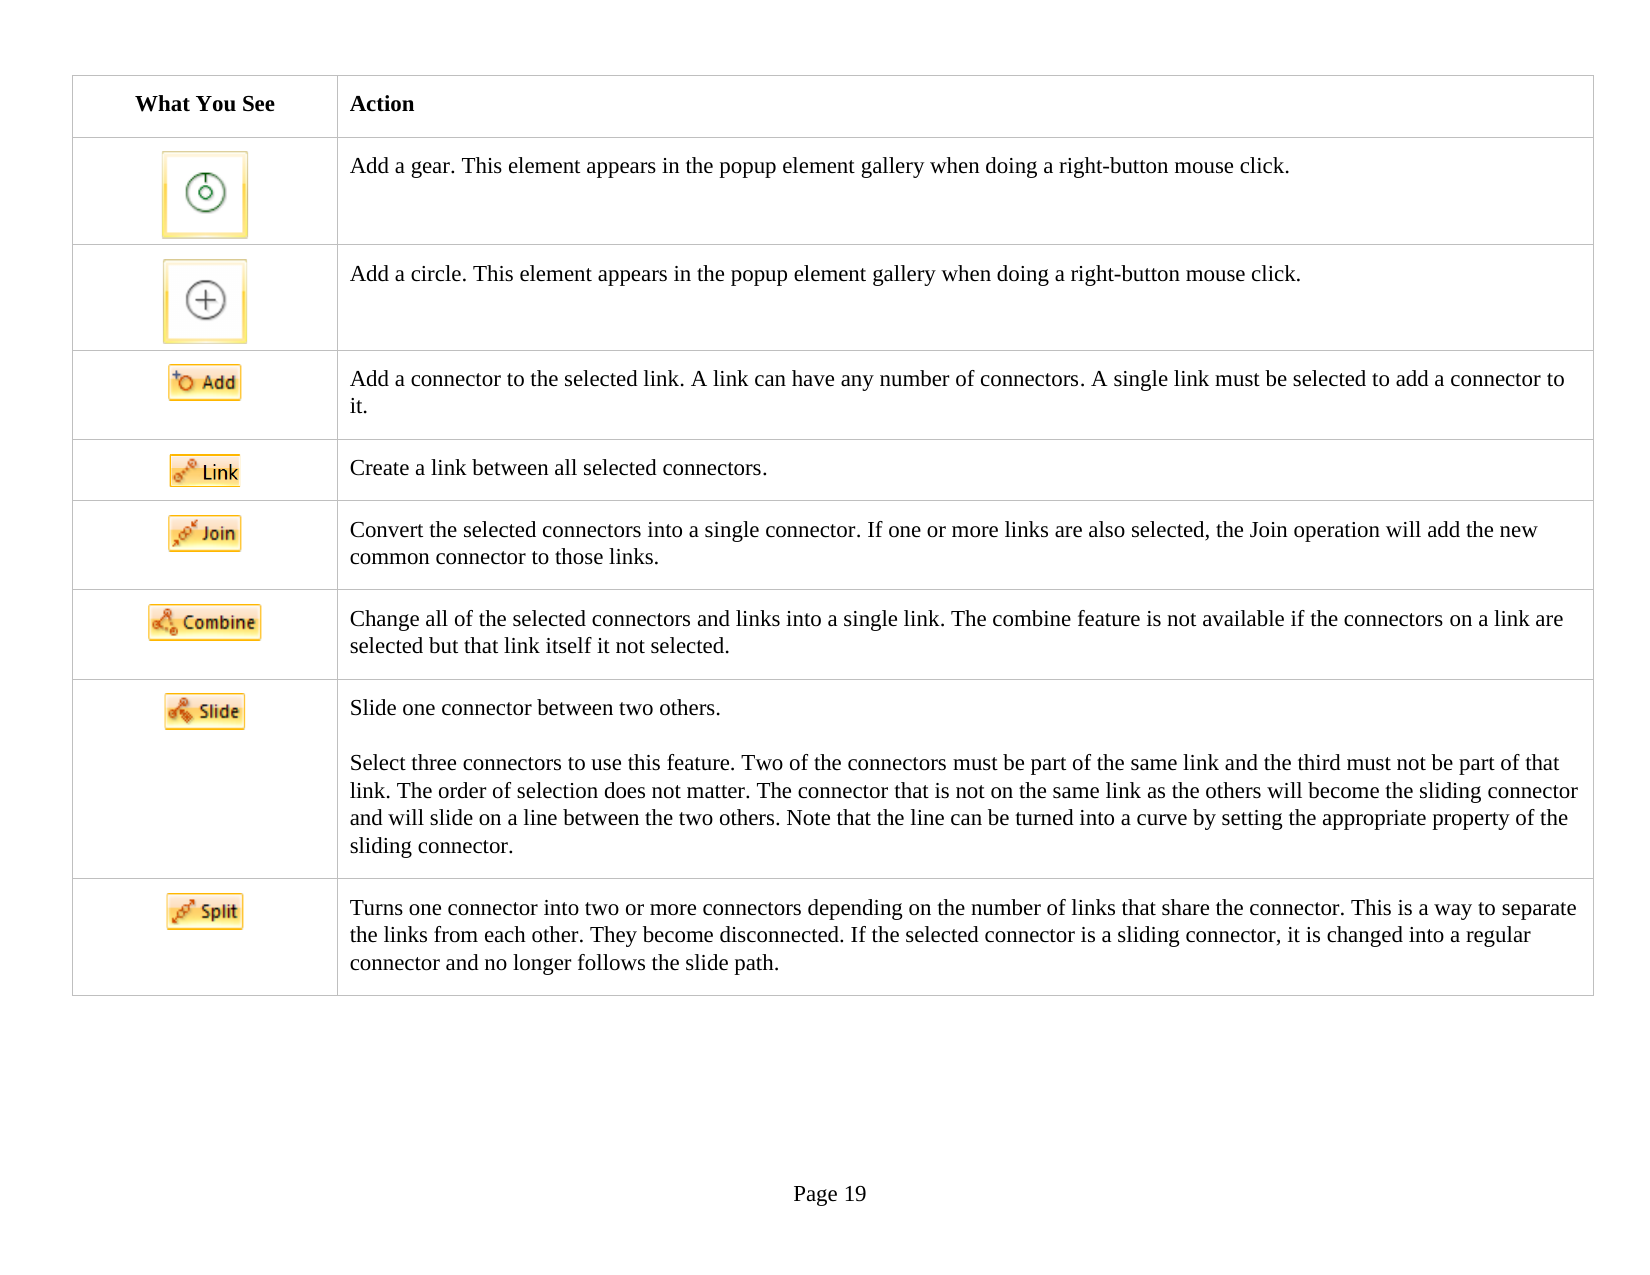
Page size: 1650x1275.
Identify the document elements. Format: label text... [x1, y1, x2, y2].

table_cell Add a circle. This element appears in the popup element gallery when doing a right-button mouse click. [338, 245, 1593, 349]
table_cell Convert the selected connectors into a single connector. If one or more links are also selected, the Join operation will add the new common connector to those links. [338, 501, 1593, 589]
table_cell [73, 351, 337, 439]
picture [166, 893, 244, 930]
table_cell Slide one connector between two others. Select three connectors to use this feature. Two of the connectors must be part of the same link and the third must not be part of that link. The order of selection does not matter. The connector that is not on the same link as the others will become the sliding connector and will slide on a line between the two others. Note that the line can be turned into a curve by setting the appropriate property of the sliding connector. [338, 680, 1593, 878]
picture [168, 515, 242, 552]
table_header What You See [73, 76, 337, 137]
table_cell [73, 440, 337, 500]
table_cell Create a link between all selected connectors. [338, 440, 1593, 500]
table_cell [73, 680, 337, 878]
table_header Action [338, 76, 1593, 137]
table_cell Add a connector to the selected link. A link can have any number of connectors. A single link must be selected to add a connector to it. [338, 351, 1593, 439]
table_cell [73, 879, 337, 995]
picture [161, 151, 249, 239]
picture [162, 259, 248, 344]
picture [168, 364, 242, 401]
table_cell [73, 501, 337, 589]
table_cell Change all of the selected connectors and links into a single link. The combine feature is not available if the connectors on a link are selected but that link itself it not selected. [338, 590, 1593, 678]
table_cell [73, 245, 337, 349]
table_cell Turns one connector into two or more connectors depending on the number of links that share the connector. This is a way to separate the links from each other. They become disconnected. If the selected connector is a sliding connector, it is changed into a regular connector and no longer follows the slide path. [338, 879, 1593, 995]
picture [164, 693, 246, 730]
picture [169, 454, 241, 487]
table_cell Add a gear. This element appears in the popup element gallery when doing a right-button mouse click. [338, 138, 1593, 244]
picture [148, 604, 262, 641]
table_cell [73, 138, 337, 244]
table_cell [73, 590, 337, 678]
